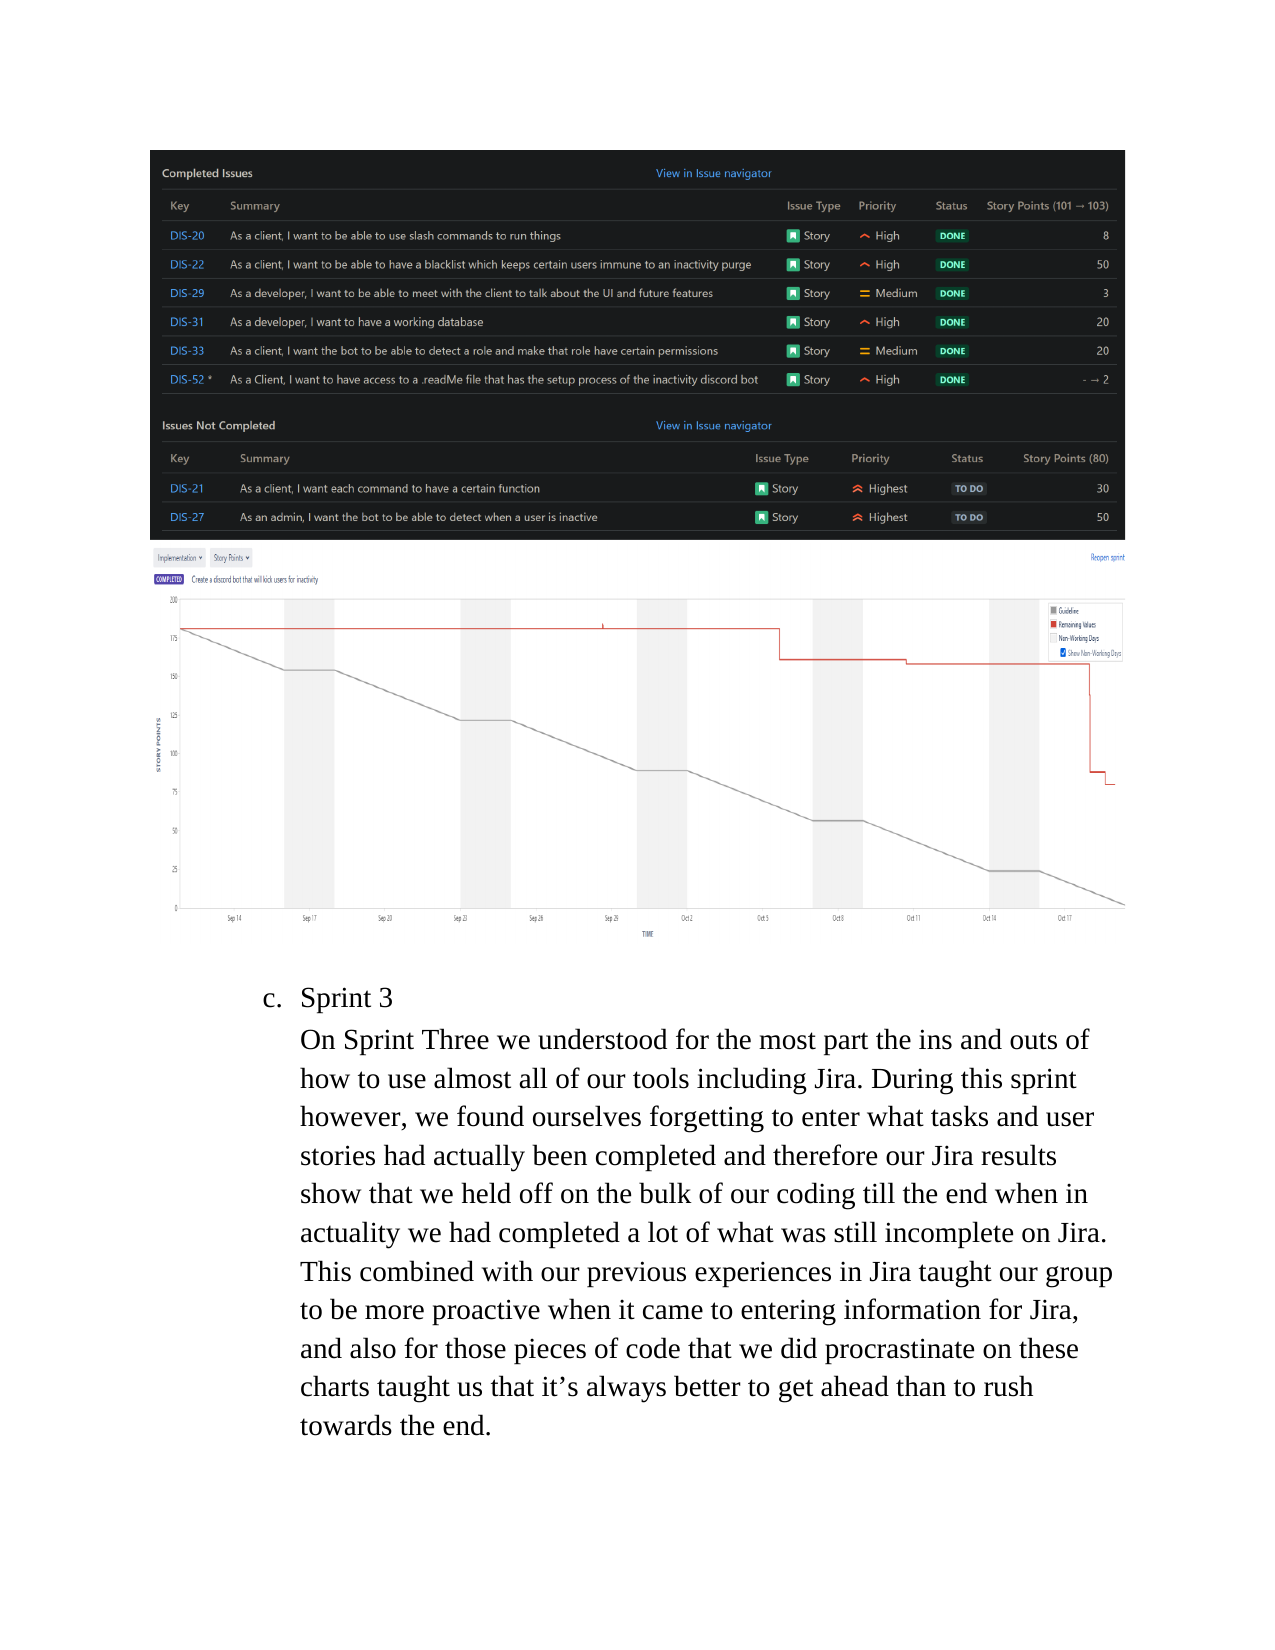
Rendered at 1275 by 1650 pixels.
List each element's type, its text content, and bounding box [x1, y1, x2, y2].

picture [150, 543, 1125, 944]
picture [150, 150, 1125, 540]
text On Sprint Three we understood for the most part the ins and outs of how to use almost all of our tools including Jira. During this sprint however, we found ourselves forgetting to enter what tasks and user stories had actually been completed and therefore our Jira results show that we held off on the bulk of our coding till the end when in actuality we had completed a lot of what was still incomplete on Jira. This combined with our previous experiences in Jira taught our group to be more proactive when it came to entering information for Jira, and also for those pieces of code that we did procrastinate on these charts taught us that it’s always better to get ahead than to rush towards the end. [300, 1022, 1125, 1441]
subtitle Sprint 3 [262, 981, 1125, 1014]
